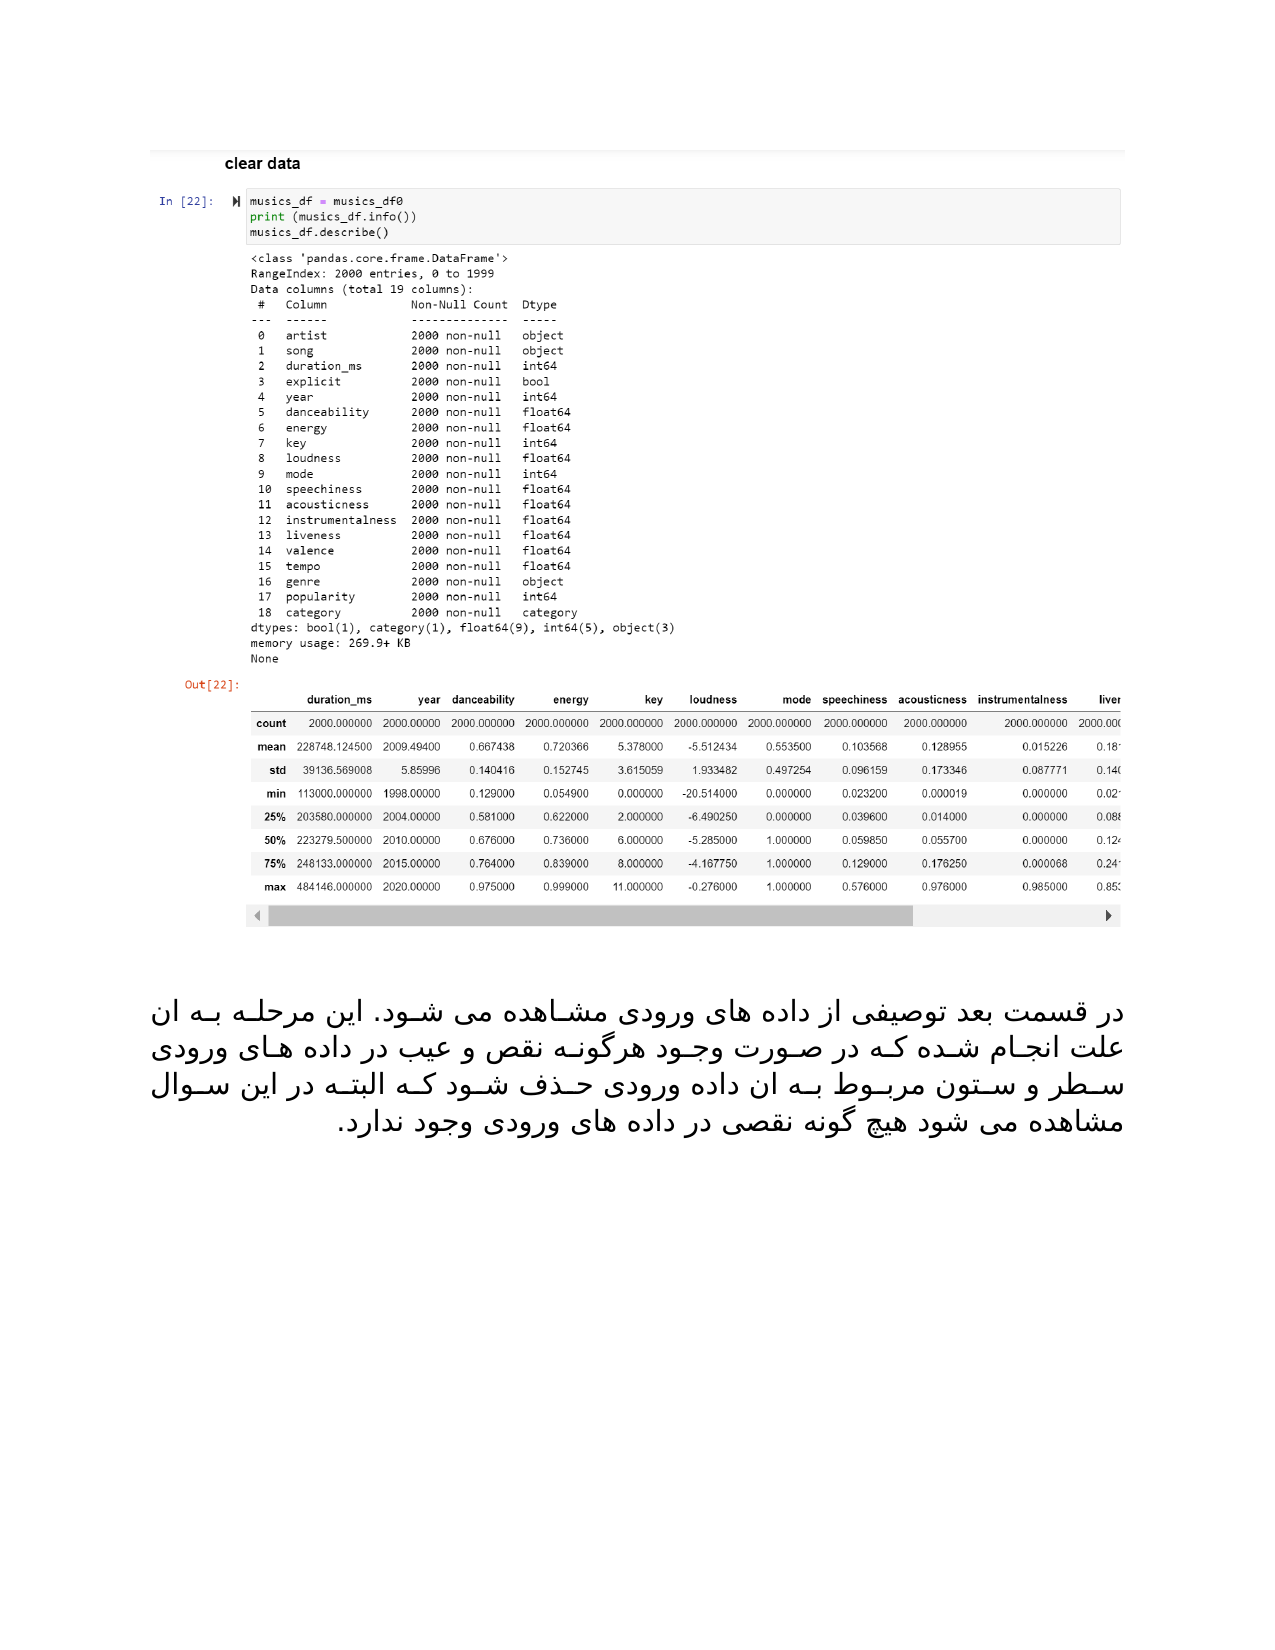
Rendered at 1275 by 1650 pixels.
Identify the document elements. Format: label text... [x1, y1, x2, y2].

picture [150, 150, 1125, 929]
text در قسمت بعد توصیفی از داده های ورودی مشاهده می شود. این مرحله به ان علت انجام شده که در صورت وجود هرگونه نقص و عیب در داده های ورودی سطر و ستون مربوط به ان داده ورودی حذف شود که البته در این سوال مشاهده می شود هیچ گونه نقصی در داده های ورودی وجود ندارد. [150, 994, 1125, 1138]
